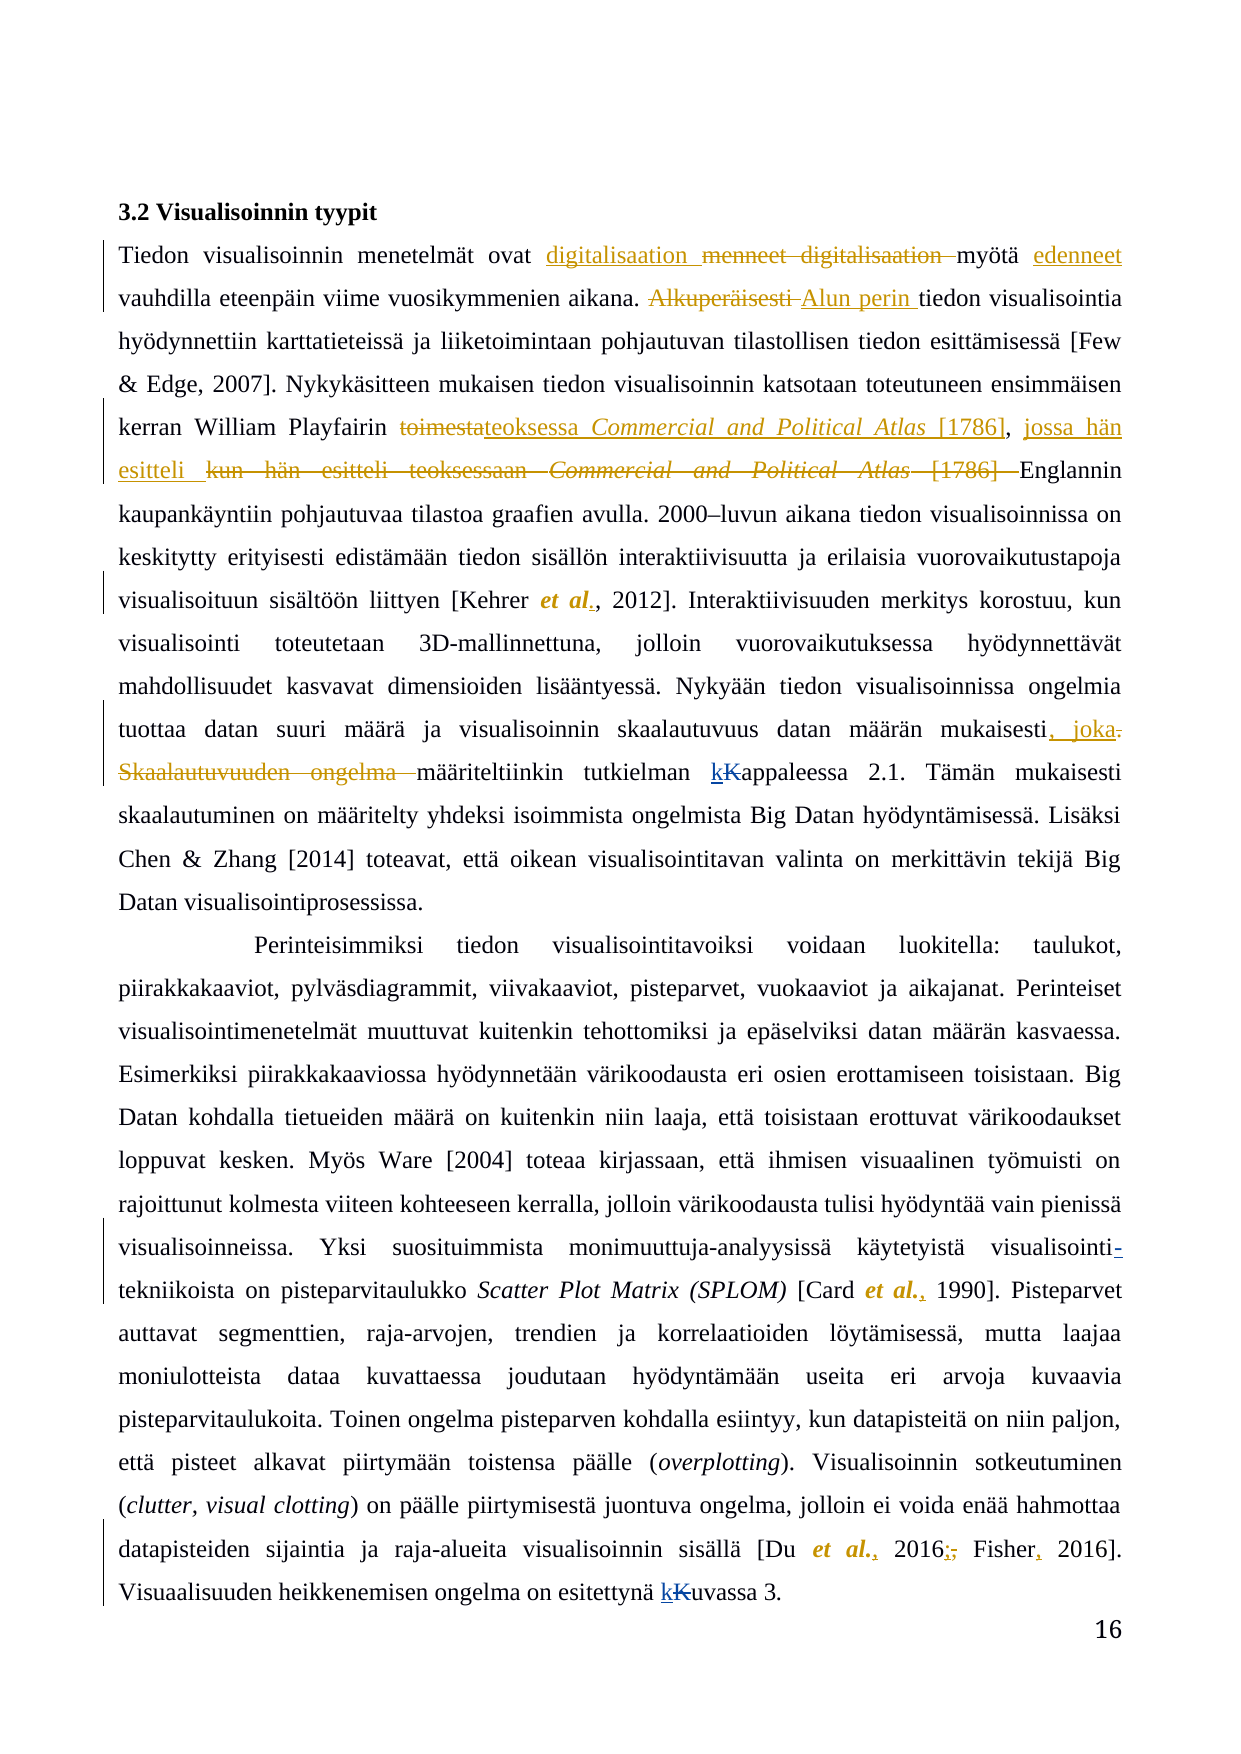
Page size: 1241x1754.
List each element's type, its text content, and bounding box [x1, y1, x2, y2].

text Perinteisimmiksi tiedon visualisointitavoiksi voidaan luokitella: taulukot, piirakkakaaviot, pylväsdiagrammit, viivakaaviot, pisteparvet, vuokaaviot ja aikajanat. Perinteiset visualisointimenetelmät muuttuvat kuitenkin tehottomiksi ja epäselviksi datan määrän kasvaessa. Esimerkiksi piirakkakaaviossa hyödynnetään värikoodausta eri osien erottamiseen toisistaan. Big Datan kohdalla tietueiden määrä on kuitenkin niin laaja, että toisistaan erottuvat värikoodaukset loppuvat kesken. Myös Ware [2004] toteaa kirjassaan, että ihmisen visuaalinen työmuisti on rajoittunut kolmesta viiteen kohteeseen kerralla, jolloin värikoodausta tulisi hyödyntää vain pienissä visualisoinneissa. Yksi suosituimmista monimuuttuja-analyysissä käytetyistä visualisointitekniikoista on pisteparvitaulukko Scatter Plot Matrix (SPLOM) [Card et al. 1990]. Pisteparvet auttavat segmenttien, raja-arvojen, trendien ja korrelaatioiden löytämisessä, mutta laajaa moniulotteista dataa kuvattaessa joudutaan hyödyntämään useita eri arvoja kuvaavia pisteparvitaulukoita. Toinen ongelma pisteparven kohdalla esiintyy, kun datapisteitä on niin paljon, että pisteet alkavat piirtymään toistensa päälle (overplotting). Visualisoinnin sotkeutuminen (clutter, visual clotting) on päälle piirtymisestä juontuva ongelma, jolloin ei voida enää hahmottaa datapisteiden sijaintia ja raja-alueita visualisoinnin sisällä [Du et al. 2016 Fisher 2016]. Visuaalisuuden heikkenemisen ongelma on esitettynä uvassa 3. [118, 930, 1122, 1606]
text 3.2 Visualisoinnin tyypit [118, 197, 1122, 226]
text Tiedon visualisoinnin menetelmät ovat myötä vauhdilla eteenpäin viime vuosikymmenien aikana. tiedon visualisointia hyödynnettiin karttatieteissä ja liiketoimintaan pohjautuvan tilastollisen tiedon esittämisessä [Few & Edge, 2007]. Nykykäsitteen mukaisen tiedon visualisoinnin katsotaan toteutuneen ensimmäisen kerran William Playfairin , Englannin kaupankäyntiin pohjautuvaa tilastoa graafien avulla. 2000–luvun aikana tiedon visualisoinnissa on keskitytty erityisesti edistämään tiedon sisällön interaktiivisuutta ja erilaisia vuorovaikutustapoja visualisoituun sisältöön liittyen [Kehrer et al, 2012]. Interaktiivisuuden merkitys korostuu, kun visualisointi toteutetaan 3D-mallinnettuna, jolloin vuorovaikutuksessa hyödynnettävät mahdollisuudet kasvavat dimensioiden lisääntyessä. Nykyään tiedon visualisoinnissa ongelmia tuottaa datan suuri määrä ja visualisoinnin skaalautuvuus datan määrän mukaisesti määriteltiinkin tutkielman appaleessa 2.1. Tämän mukaisesti skaalautuminen on määritelty yhdeksi isoimmista ongelmista Big Datan hyödyntämisessä. Lisäksi Chen & Zhang [2014] toteavat, että oikean visualisointitavan valinta on merkittävin tekijä Big Datan visualisointiprosessissa. [118, 240, 1122, 916]
